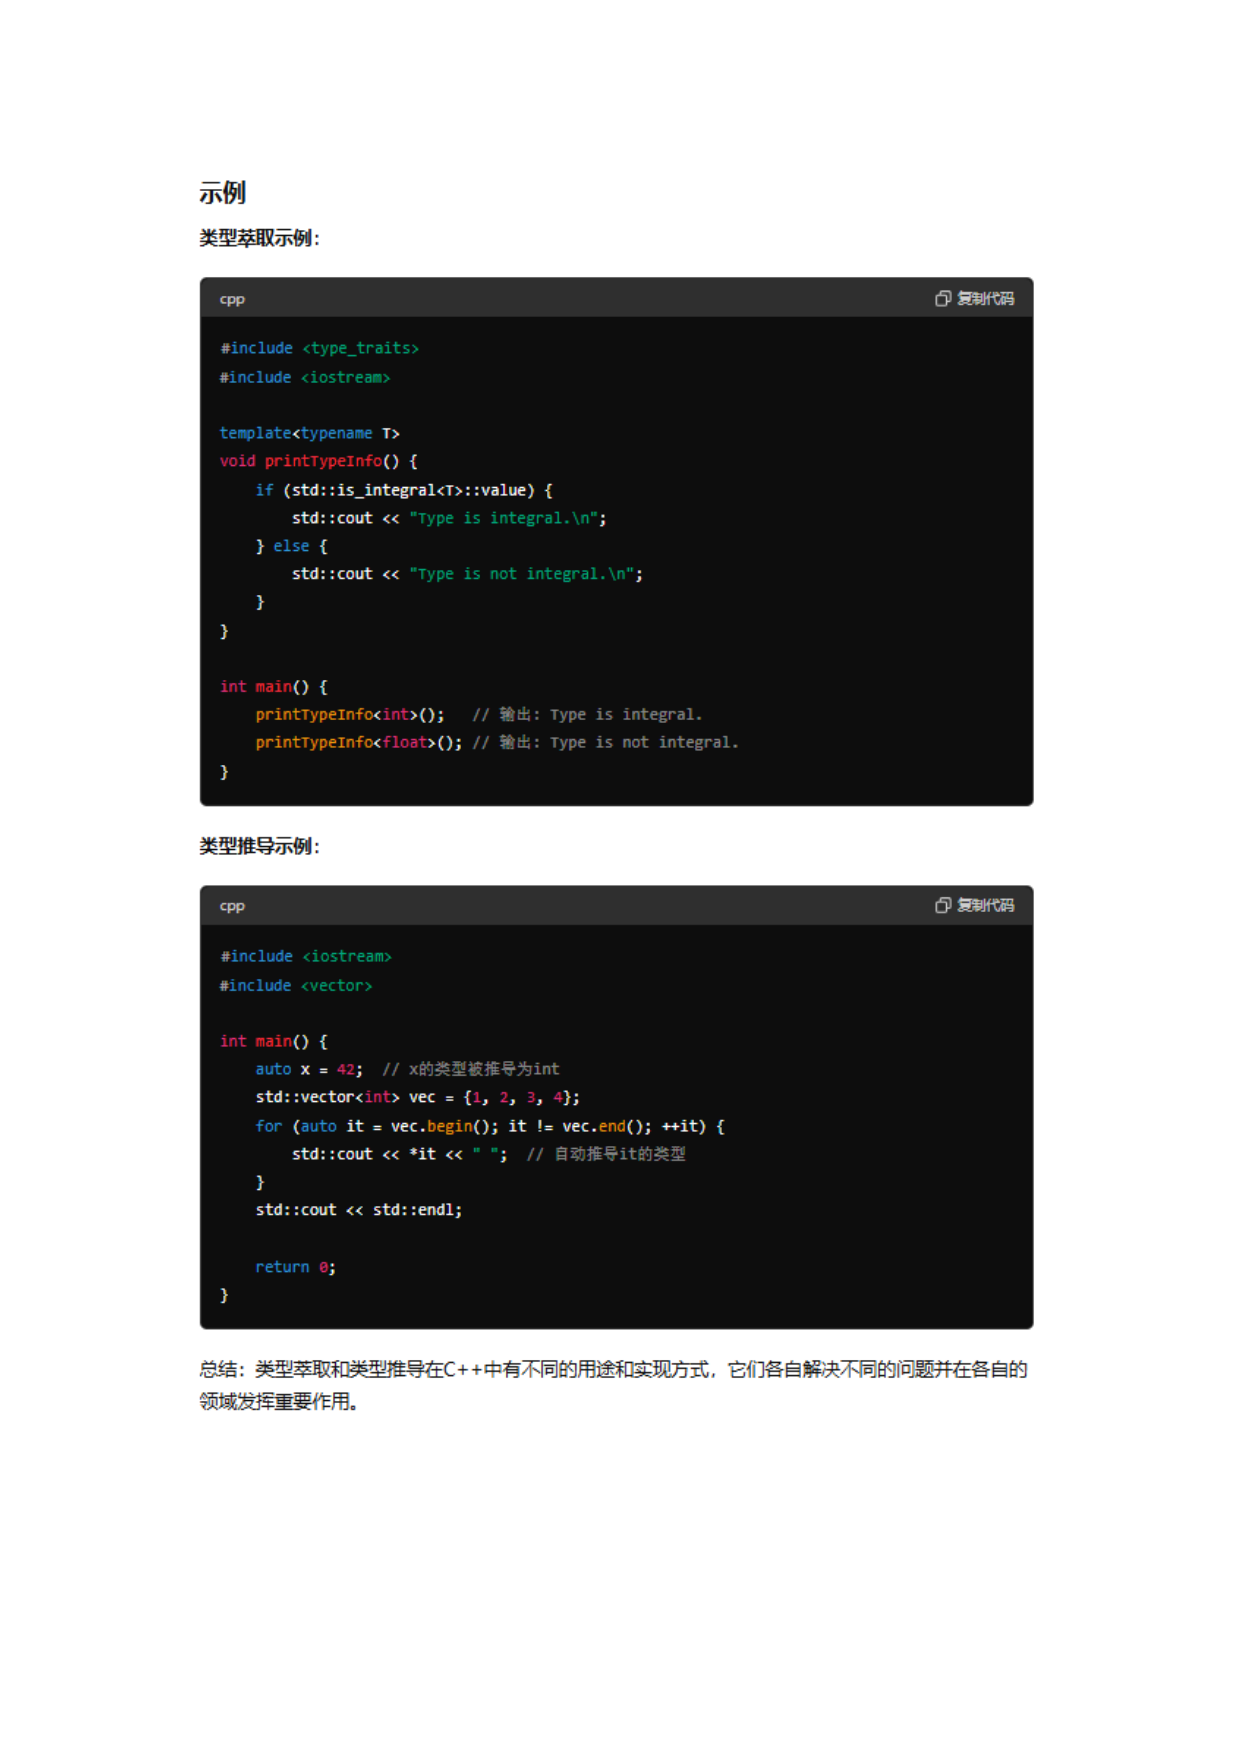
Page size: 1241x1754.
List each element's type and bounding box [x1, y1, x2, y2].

picture [187, 170, 1053, 1422]
